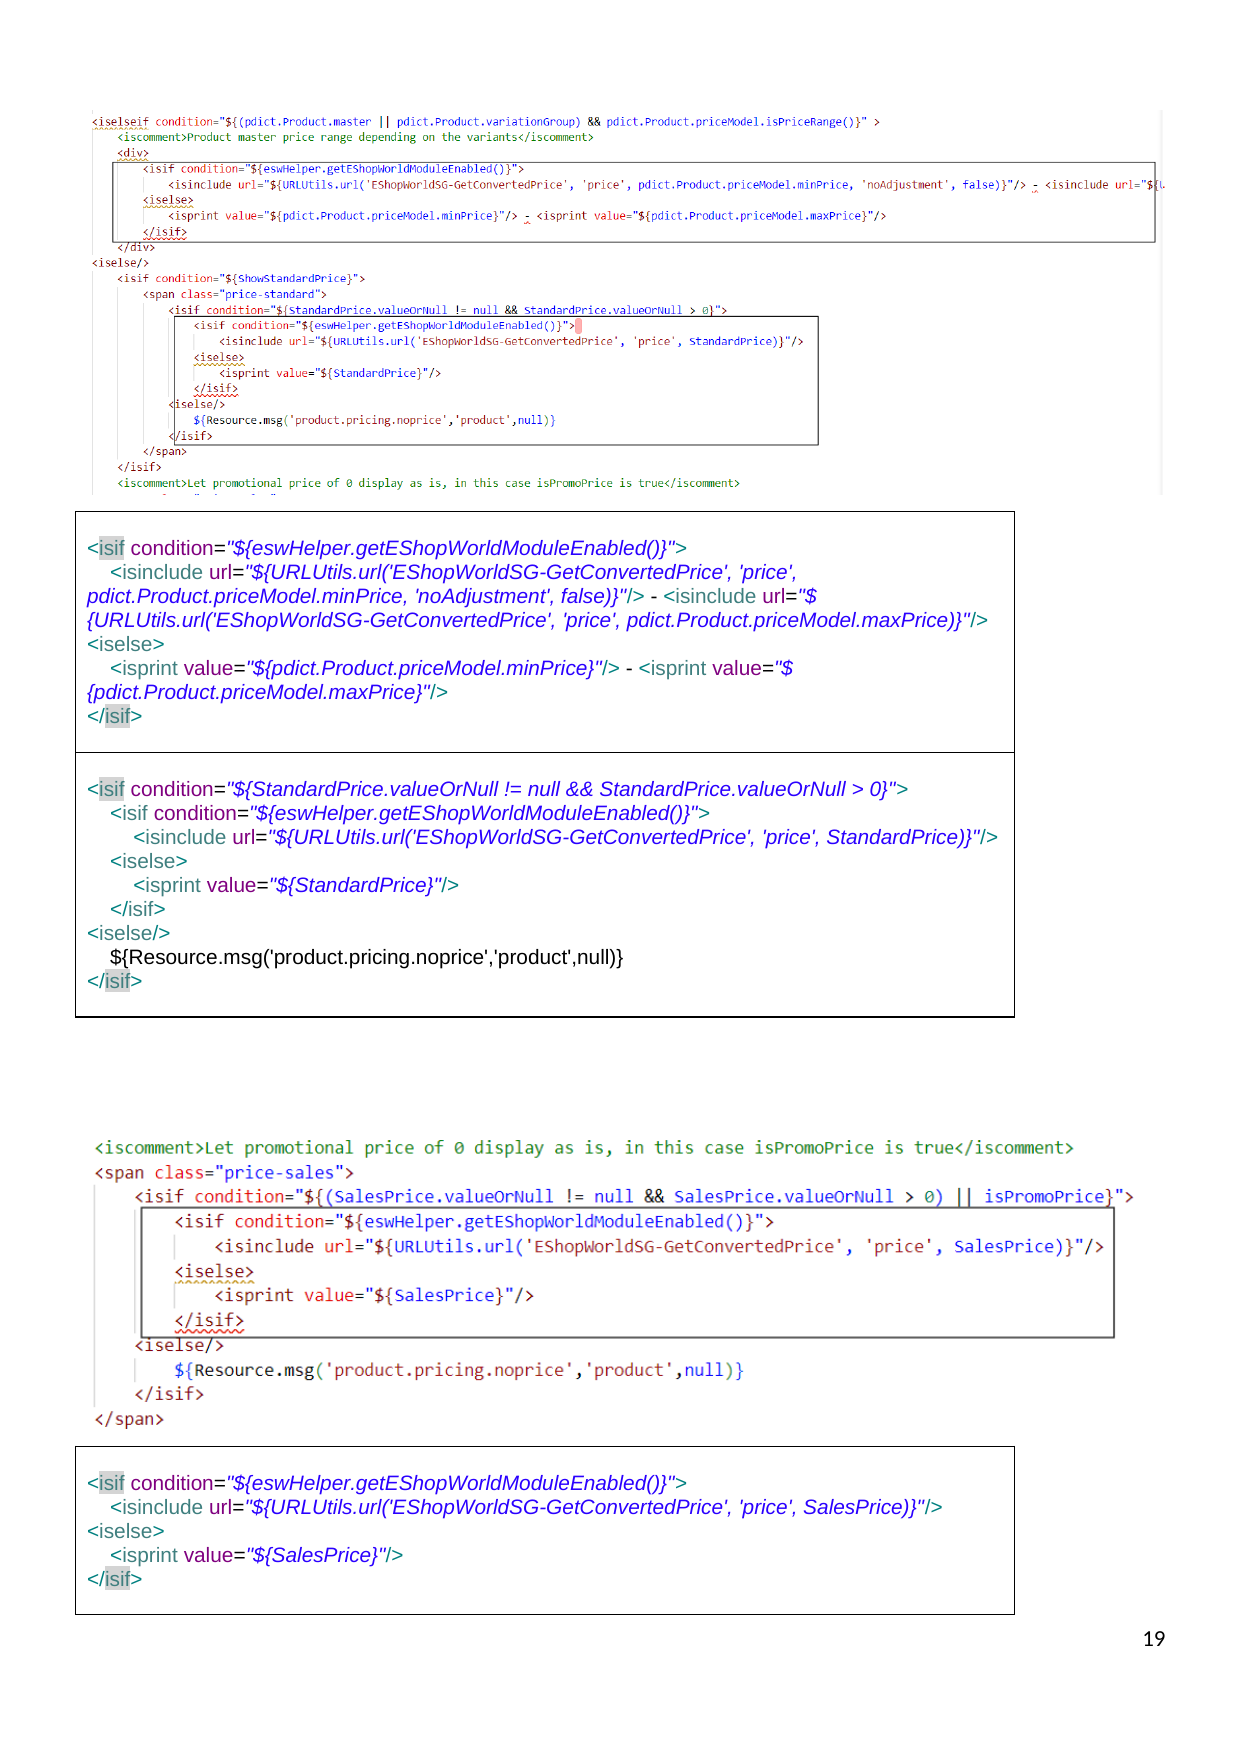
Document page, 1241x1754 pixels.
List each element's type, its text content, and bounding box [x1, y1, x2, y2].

table_header <isif condition="${eswHelper.getEShopWorldModuleEnabled()}"> <isinclude url="${URLUtils.url('EShopWorldSG-GetConvertedPrice', 'price', SalesPrice)}"/> <iselse> <isprint value="${SalesPrice}"/> </isif> [76, 1447, 1014, 1614]
picture [75, 1138, 1166, 1429]
table_header <isif condition="${eswHelper.getEShopWorldModuleEnabled()}"> <isinclude url="${URLUtils.url('EShopWorldSG-GetConvertedPrice', 'price', pdict.Product.priceModel.minPrice, 'noAdjustment', false)}"/> - <isinclude url="${URLUtils.url('EShopWorldSG-GetConvertedPrice', 'price', pdict.Product.priceModel.maxPrice)}"/> <iselse> <isprint value="${pdict.Product.priceModel.minPrice}"/> - <isprint value="${pdict.Product.priceModel.maxPrice}"/> </isif> [76, 512, 1014, 752]
table_cell <isif condition="${StandardPrice.valueOrNull != null && StandardPrice.valueOrNull > 0}"> <isif condition="${eswHelper.getEShopWorldModuleEnabled()}"> <isinclude url="${URLUtils.url('EShopWorldSG-GetConvertedPrice', 'price', StandardPrice)}"/> <iselse> <isprint value="${StandardPrice}"/> </isif> <iselse/> ${Resource.msg('product.pricing.noprice','product',null)} </isif> [76, 753, 1014, 1016]
picture [75, 110, 1166, 495]
